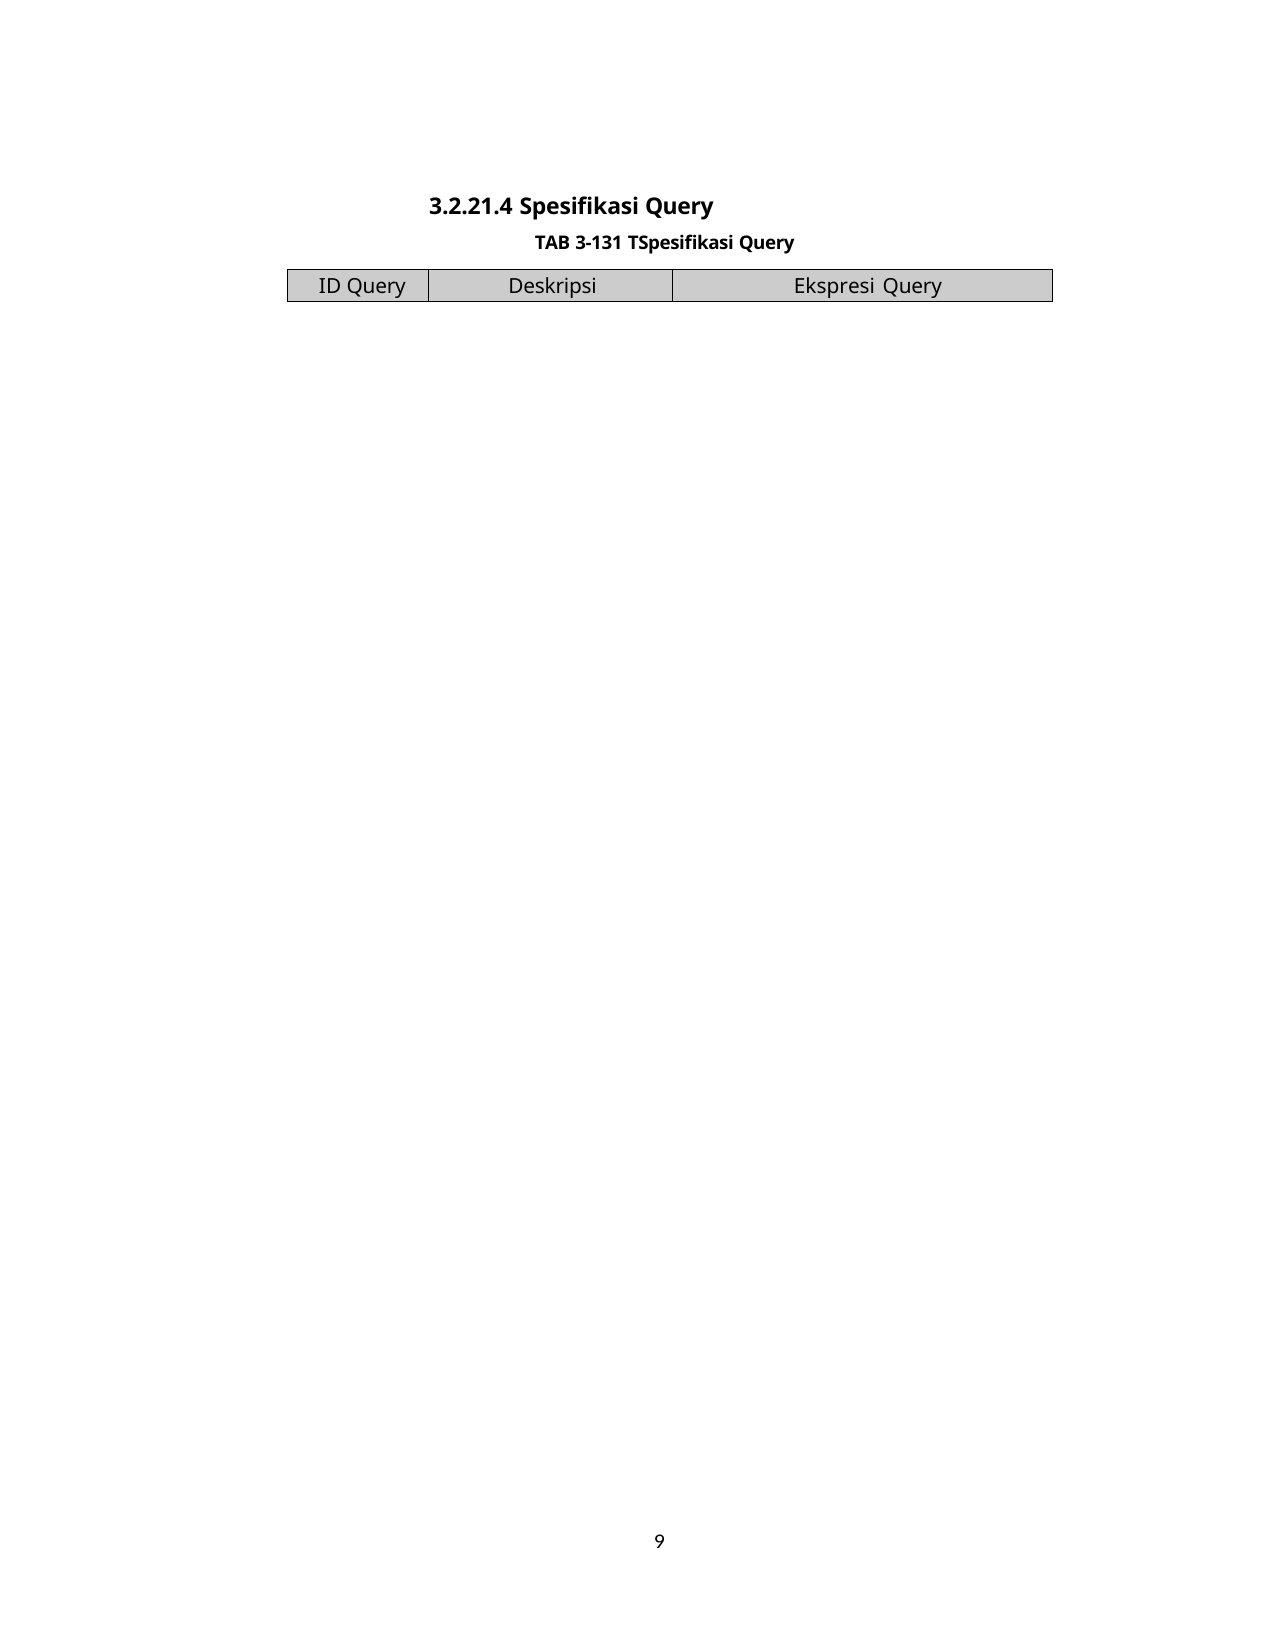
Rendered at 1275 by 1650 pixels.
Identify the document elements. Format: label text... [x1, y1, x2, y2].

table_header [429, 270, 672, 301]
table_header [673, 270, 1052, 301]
subtitle Spesifikasi Query [429, 190, 1167, 221]
text TAB 3-131 TSpesifikasi Query [340, 229, 989, 254]
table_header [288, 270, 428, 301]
